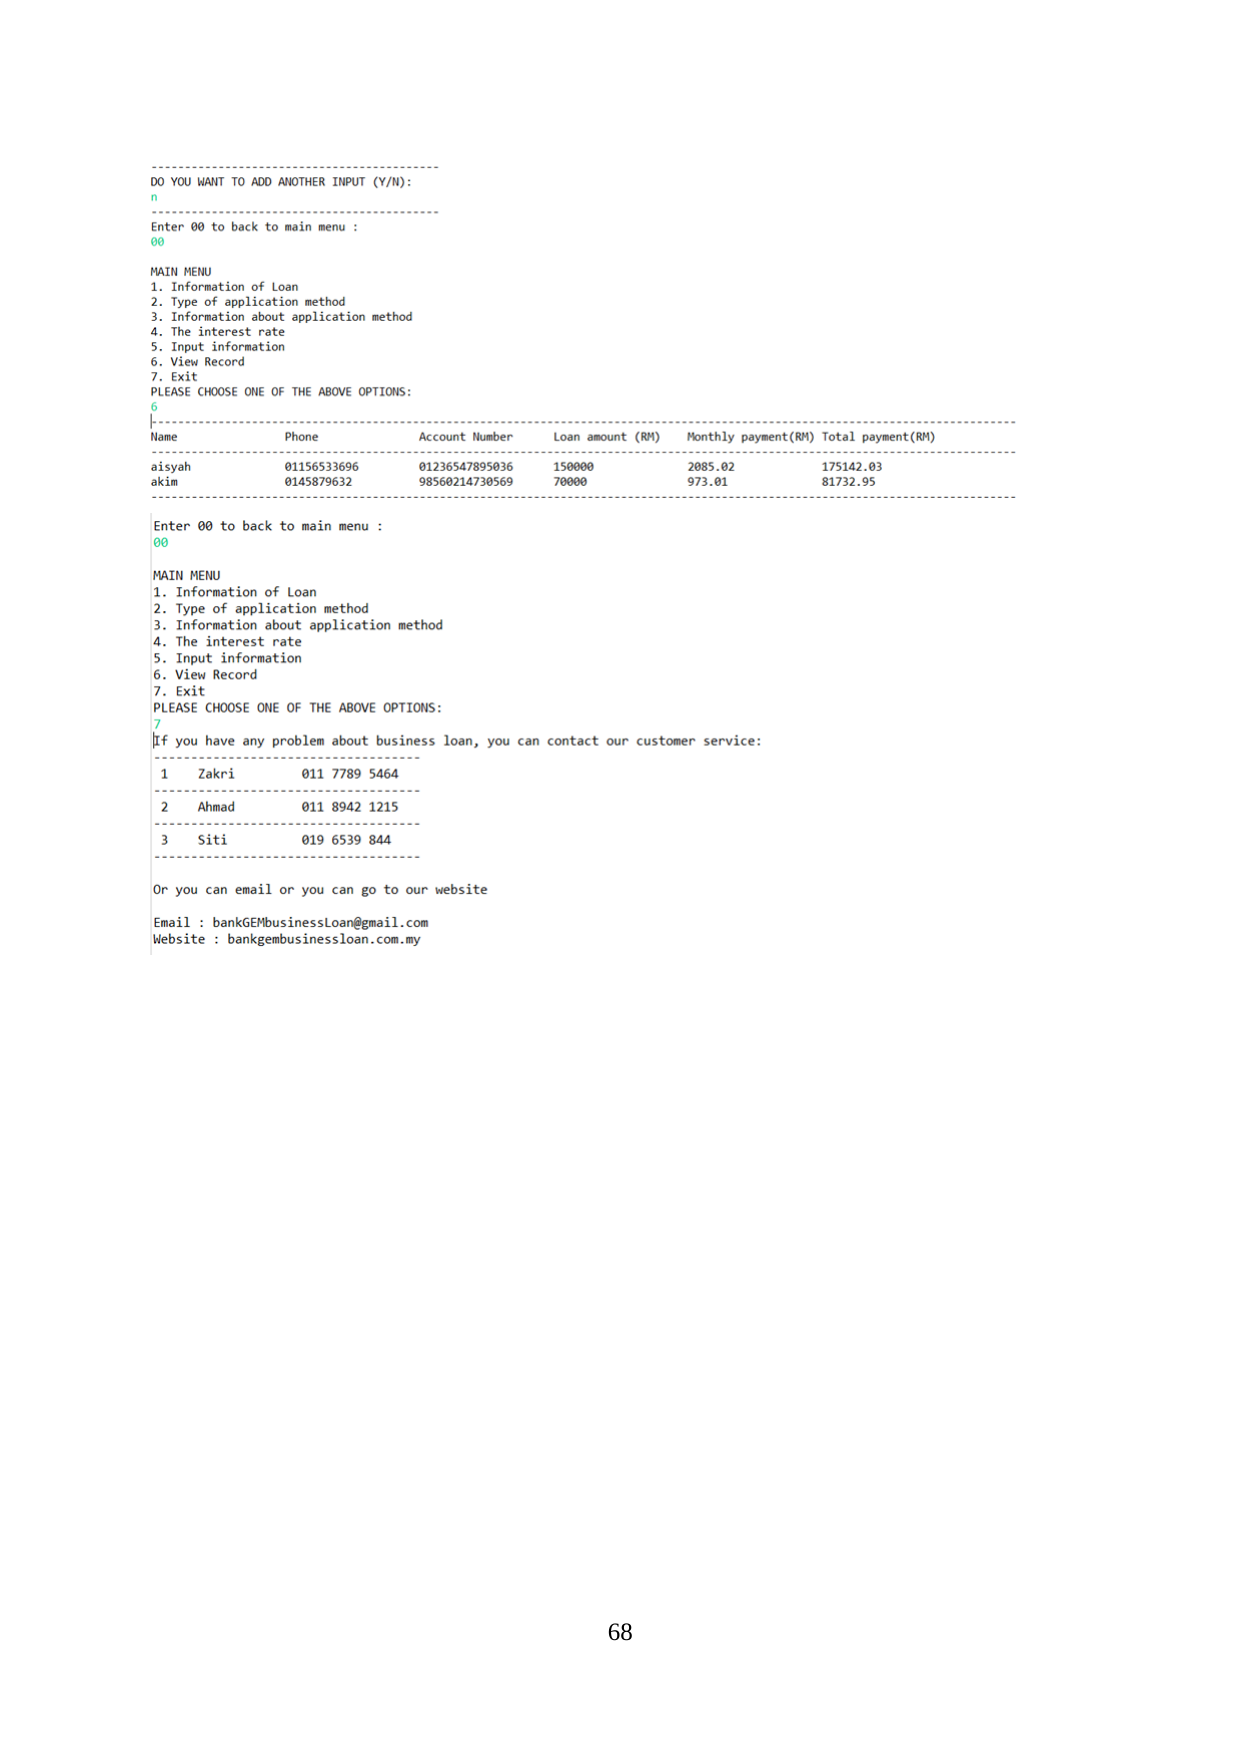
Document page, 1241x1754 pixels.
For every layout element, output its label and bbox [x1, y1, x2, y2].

picture [150, 150, 1091, 500]
picture [150, 513, 1091, 955]
